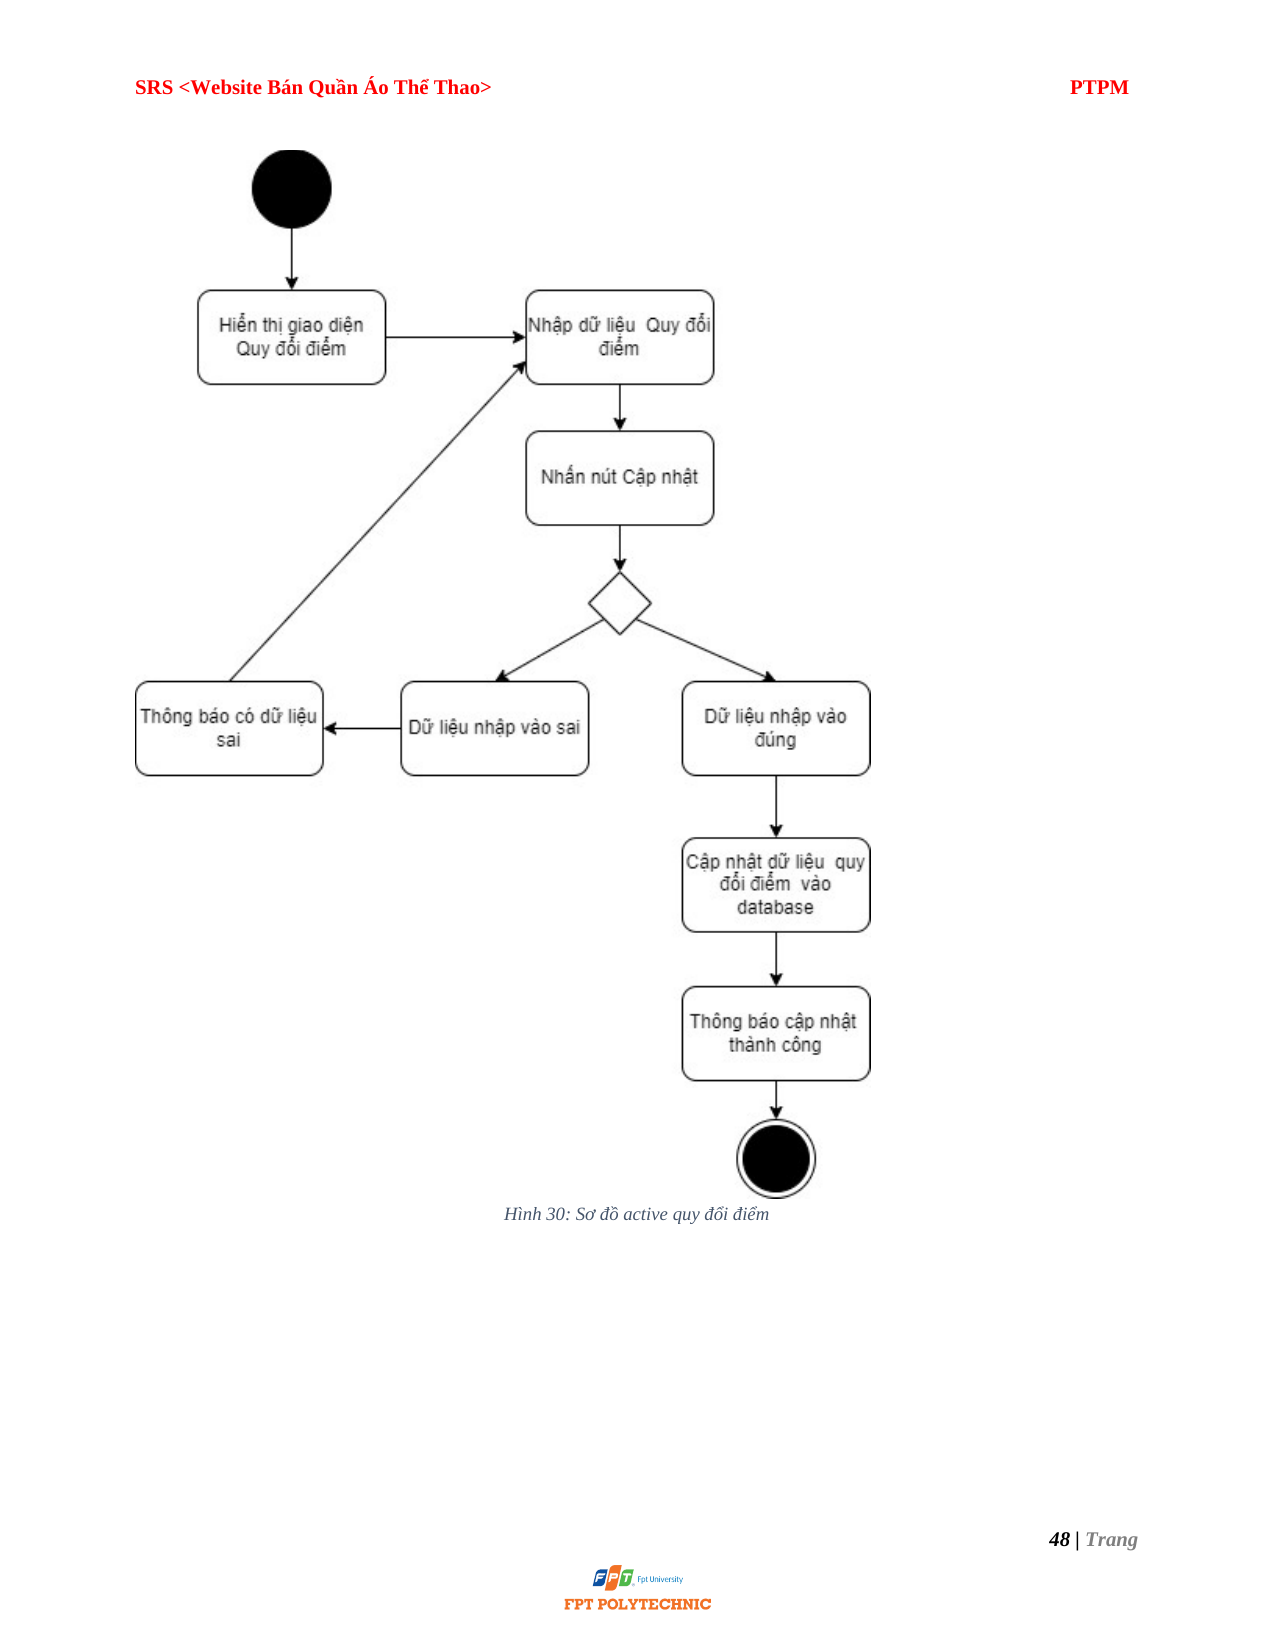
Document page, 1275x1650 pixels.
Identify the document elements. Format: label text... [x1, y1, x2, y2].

picture [135, 150, 871, 1199]
picture [563, 1555, 712, 1628]
